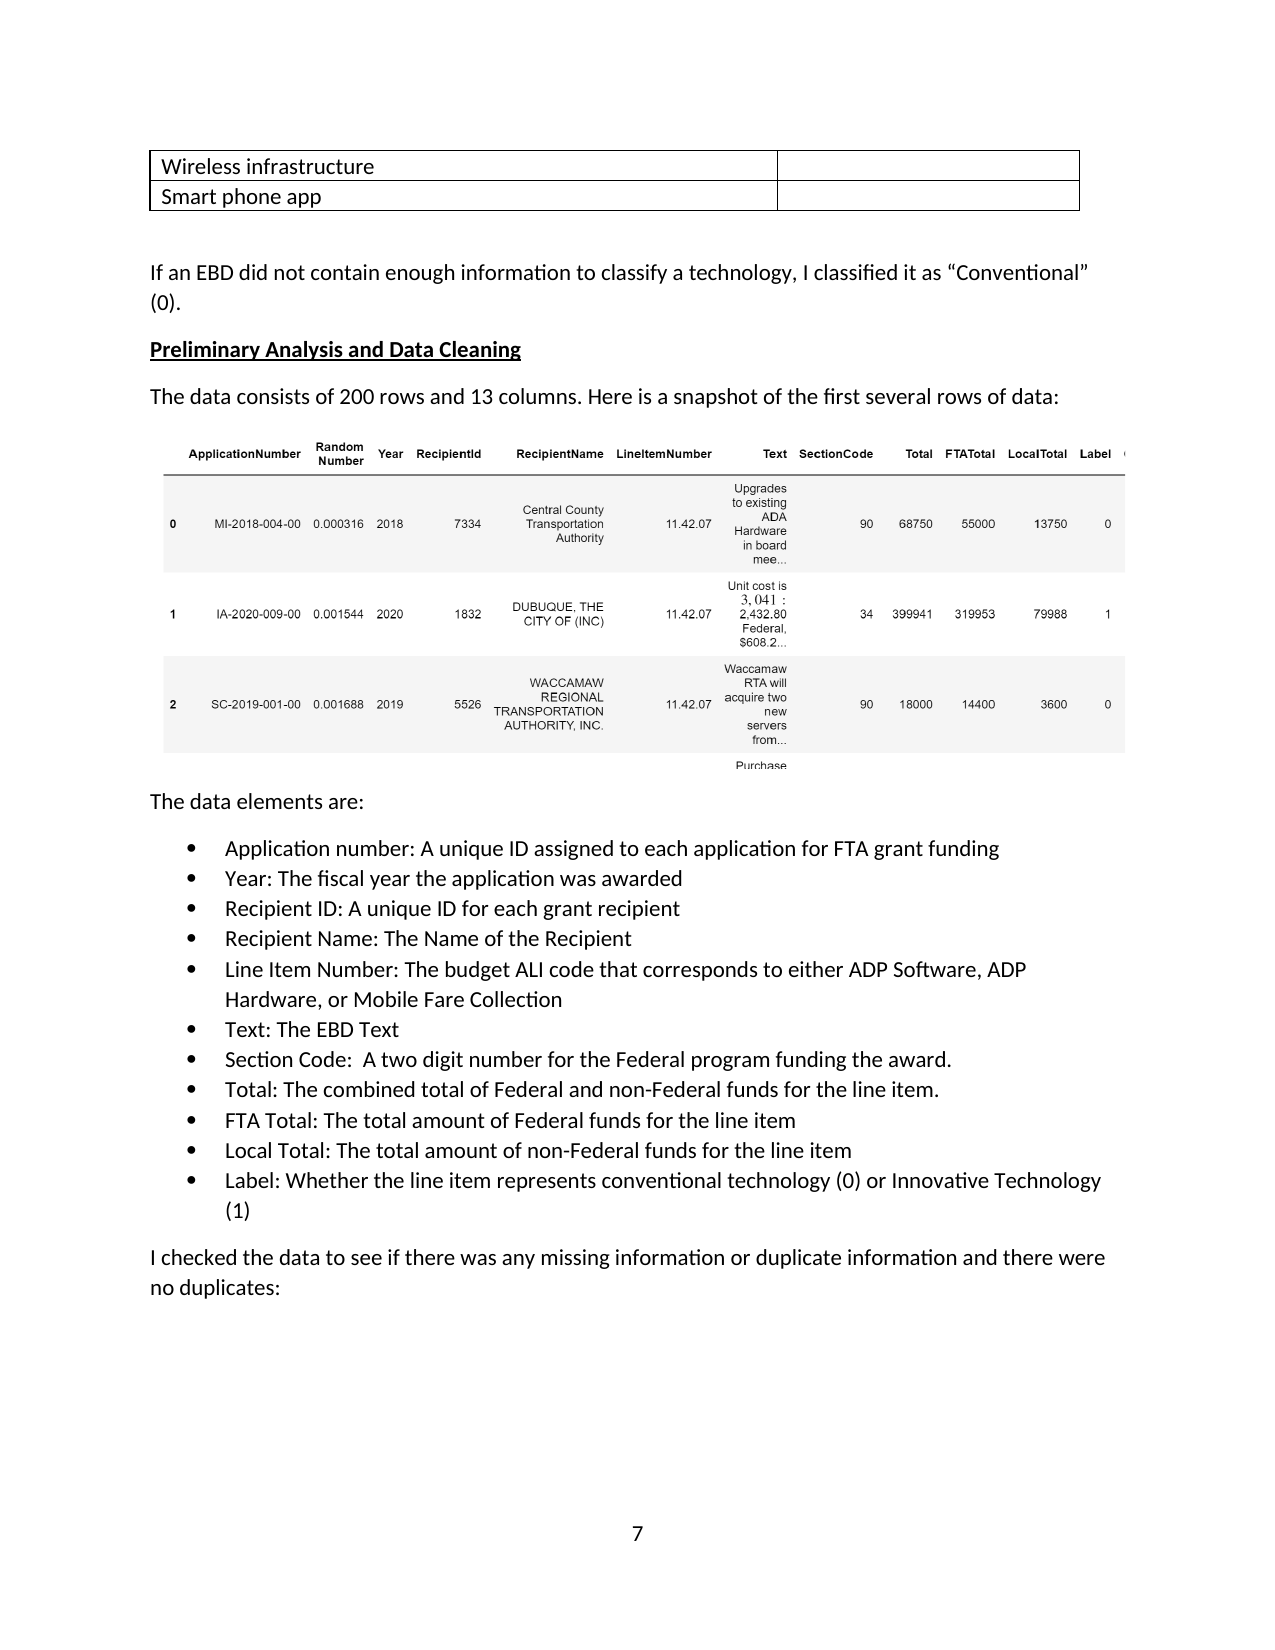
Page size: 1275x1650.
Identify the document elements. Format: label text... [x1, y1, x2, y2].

text The data consists of 200 rows and 13 columns. Here is a snapshot of the first several rows of data: [150, 382, 1125, 410]
list Application number: A unique ID assigned to each application for FTA grant funding [187, 834, 1125, 862]
table_cell Wireless infrastructure [151, 151, 777, 180]
picture [150, 429, 1125, 769]
list Total: The combined total of Federal and non-Federal funds for the line item. [187, 1076, 1125, 1103]
list FTA Total: The total amount of Federal funds for the line item [187, 1106, 1125, 1134]
table_cell [778, 181, 1079, 210]
list Recipient ID: A unique ID for each grant recipient [187, 894, 1125, 922]
list Section Code: A two digit number for the Federal program funding the award. [187, 1045, 1125, 1073]
list Line Item Number: The budget ALI code that corresponds to either ADP Software, ADP Hardware, or Mobile Fare Collection [187, 955, 1125, 1013]
list Year: The fiscal year the application was awarded [187, 864, 1125, 892]
list Local Total: The total amount of non-Federal funds for the line item [187, 1136, 1125, 1164]
text If an EBD did not contain enough information to classify a technology, I classified it as “Conventional” (0). [150, 258, 1125, 317]
list Text: The EBD Text [187, 1015, 1125, 1043]
text I checked the data to see if there was any missing information or duplicate information and there were no duplicates: [150, 1243, 1125, 1301]
text Preliminary Analysis and Data Cleaning [150, 335, 1125, 363]
text The data elements are: [150, 787, 1125, 815]
list Label: Whether the line item represents conventional technology (0) or Innovative Technology (1) [187, 1166, 1125, 1224]
table_cell [778, 151, 1079, 180]
table_cell Smart phone app [151, 181, 777, 210]
list Recipient Name: The Name of the Recipient [187, 924, 1125, 952]
